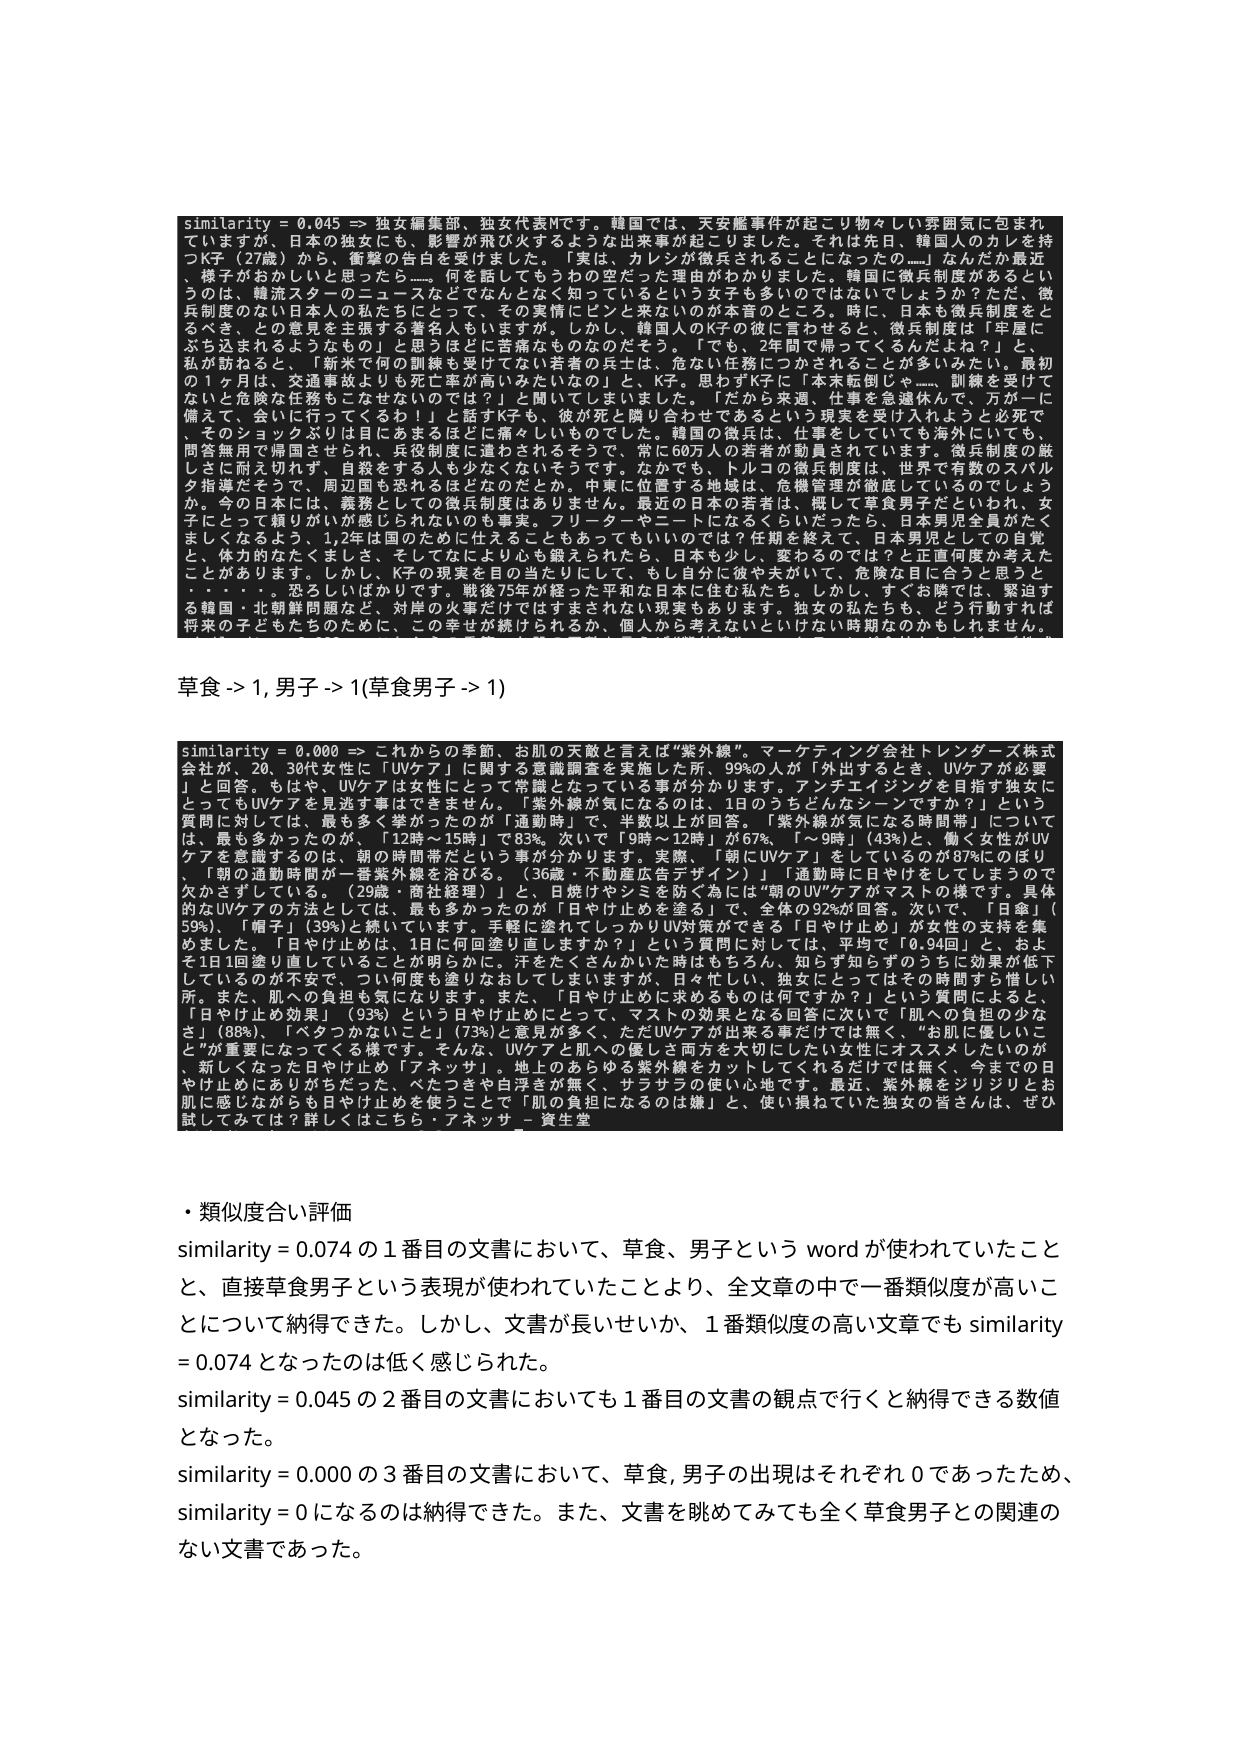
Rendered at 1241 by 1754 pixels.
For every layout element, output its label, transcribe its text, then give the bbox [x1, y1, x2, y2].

text 草食 -> 1, 男子 -> 1(草食男子 -> 1) [177, 667, 1063, 704]
picture [177, 741, 1063, 1131]
text similarity = 0.045の２番目の文書においても１番目の文書の観点で行くと納得できる数値となった。 [177, 1379, 1063, 1454]
text similarity = 0.000の３番目の文書において、草食, 男子の出現はそれぞれ0であったため、similarity = 0になるのは納得できた。また、文書を眺めてみても全く草食男子との関連のない文書であった。 [177, 1454, 1063, 1567]
picture [177, 216, 1063, 638]
text similarity = 0.074の１番目の文書において、草食、男子というwordが使われていたことと、直接草食男子という表現が使われていたことより、全文章の中で一番類似度が高いことについて納得できた。しかし、文書が長いせいか、１番類似度の高い文章でもsimilarity = 0.074となったのは低く感じられた。 [177, 1229, 1063, 1379]
text ・類似度合い評価 [177, 1192, 1063, 1229]
